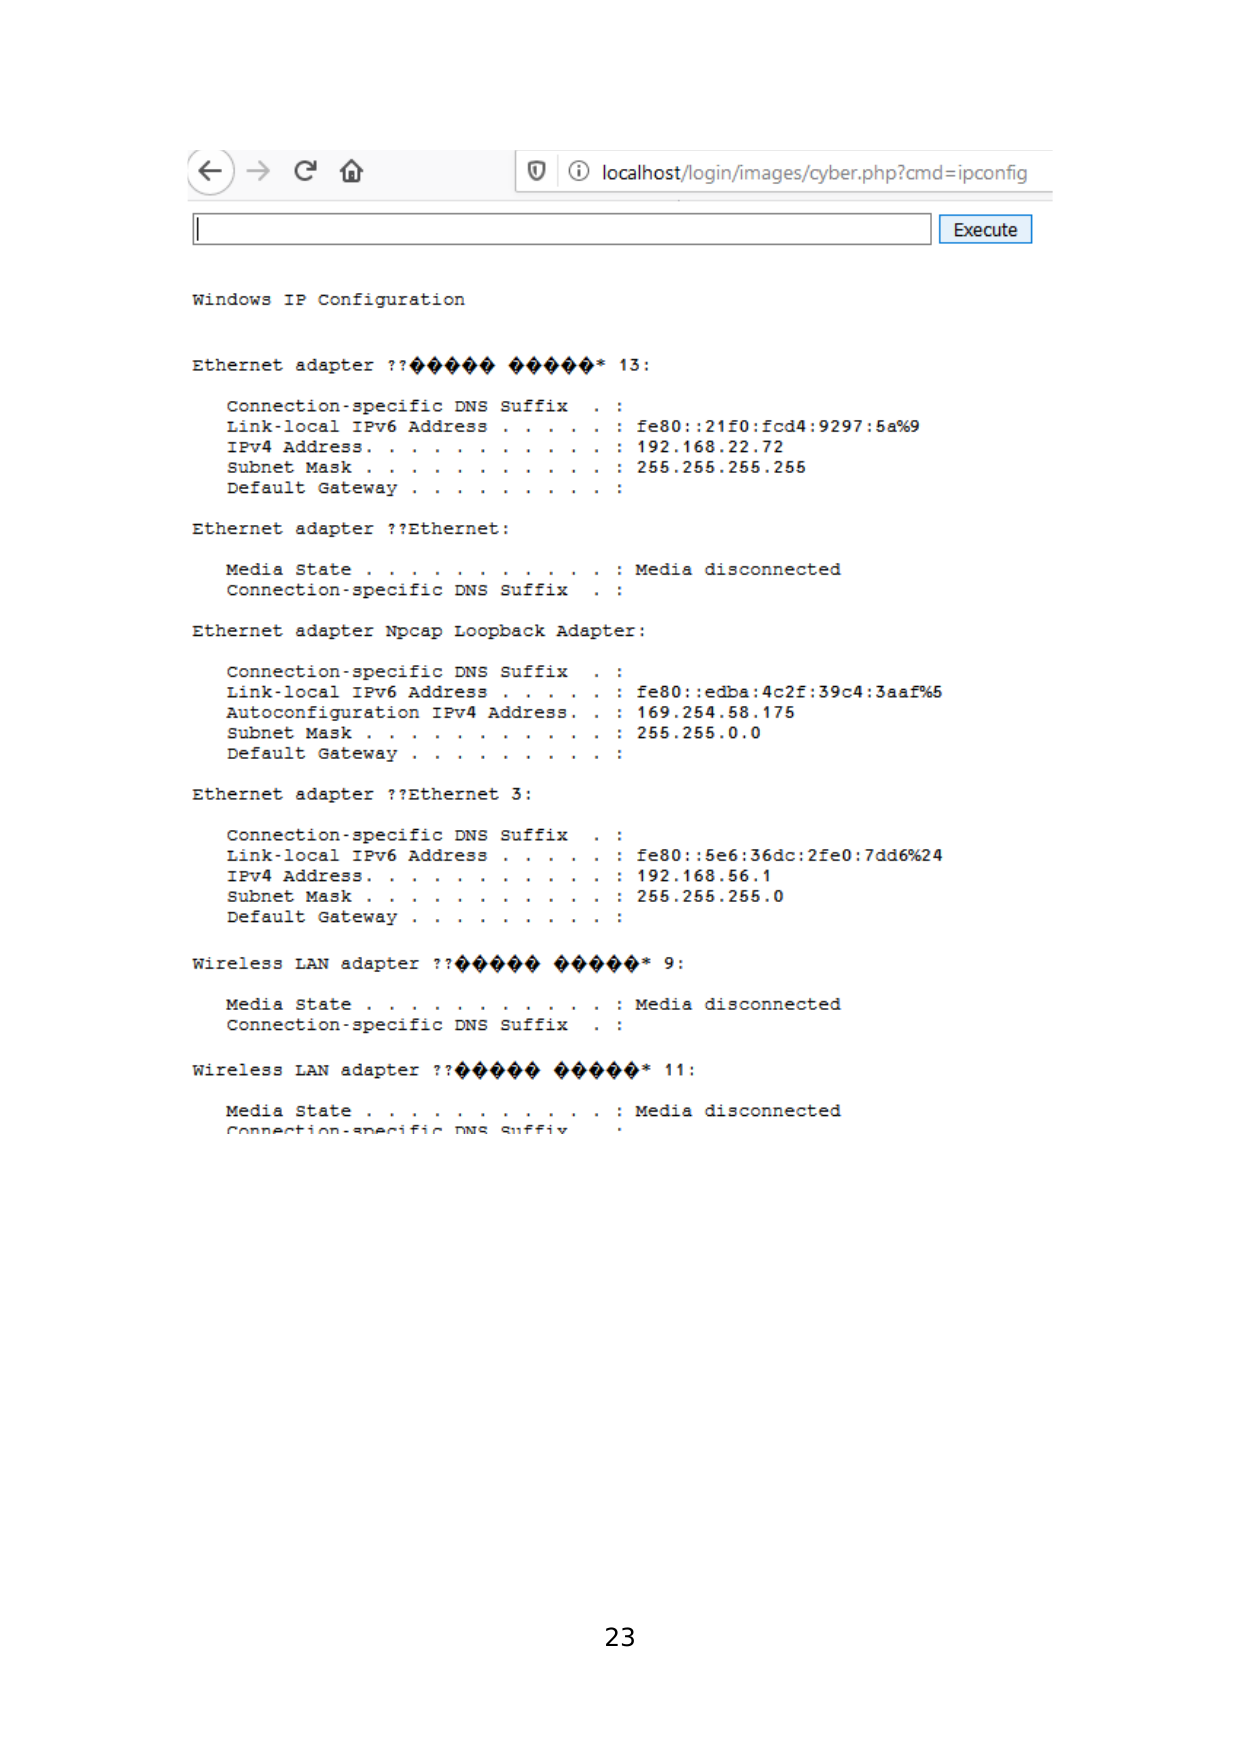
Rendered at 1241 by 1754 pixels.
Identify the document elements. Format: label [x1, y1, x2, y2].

picture [187, 150, 1053, 1134]
